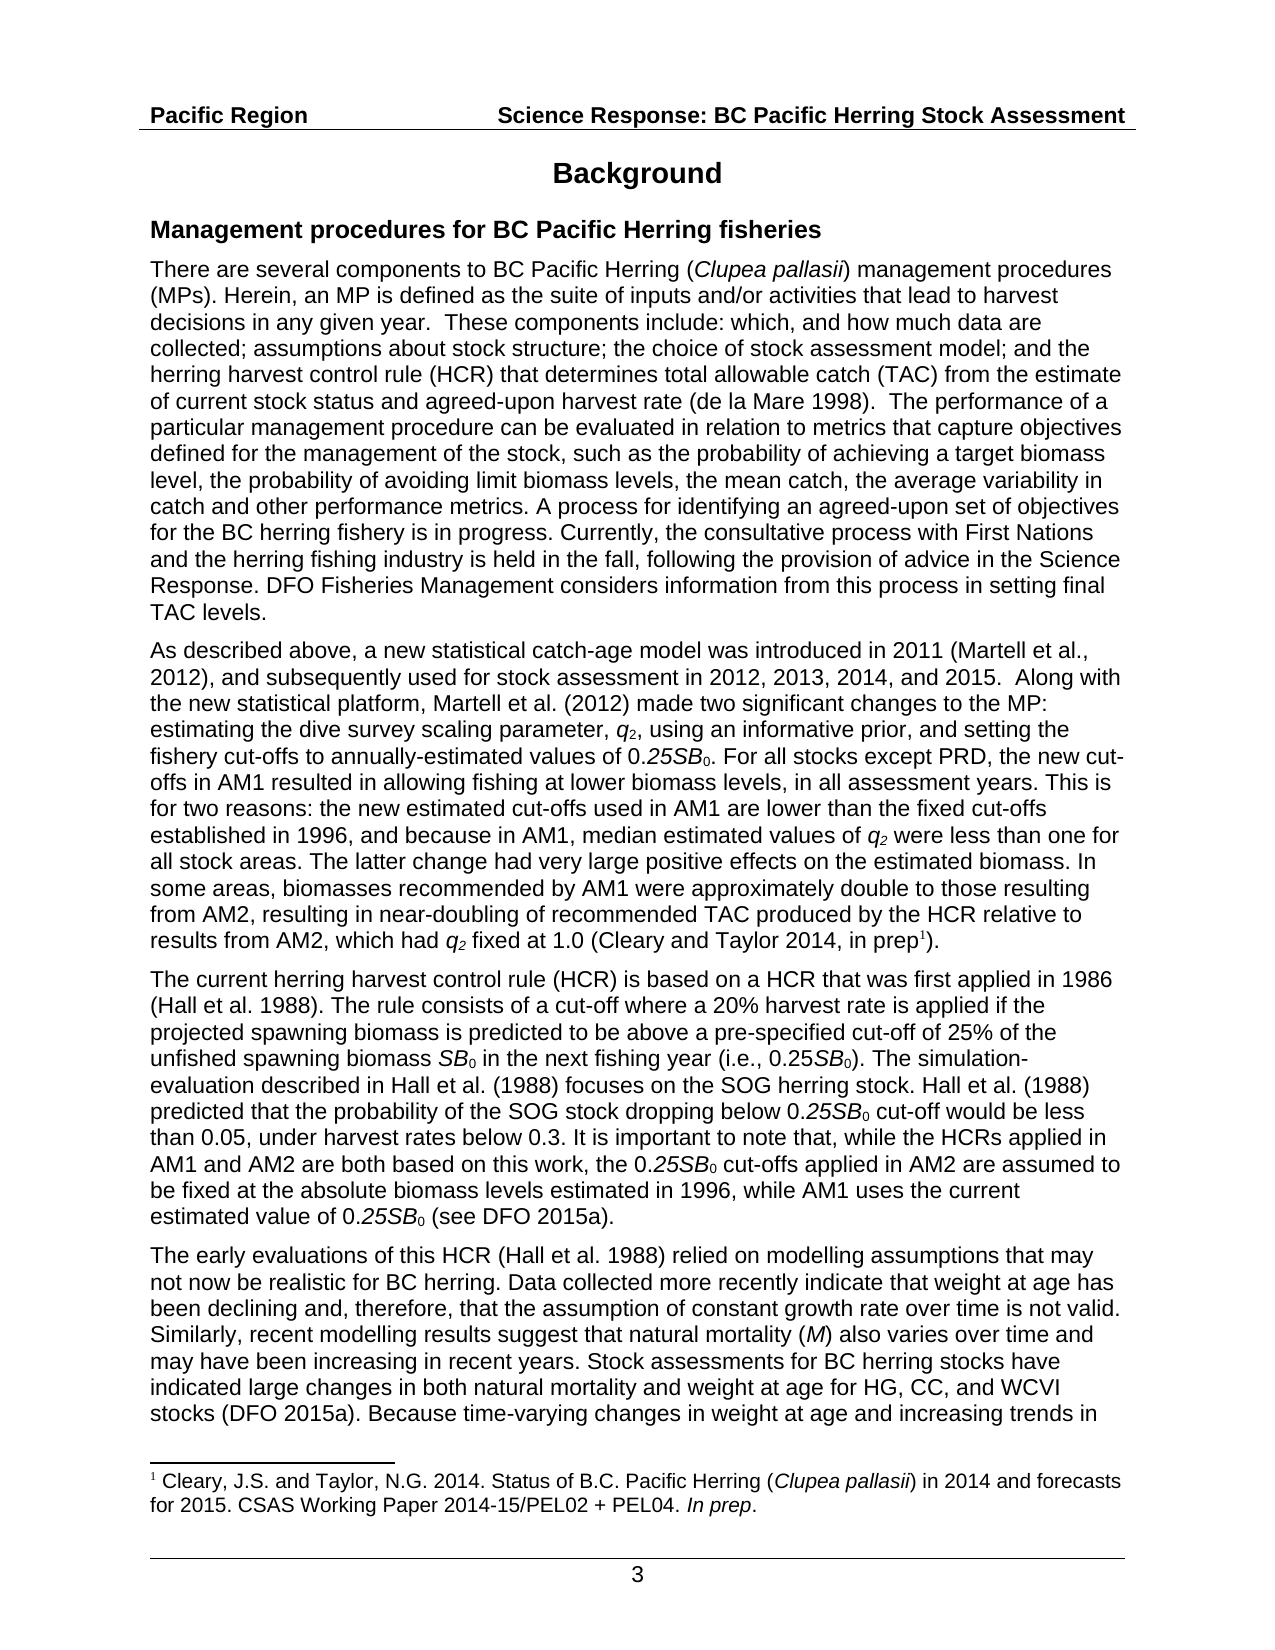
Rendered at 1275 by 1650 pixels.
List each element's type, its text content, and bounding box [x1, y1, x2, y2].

subtitle Management procedures for BC Pacific Herring fisheries [150, 214, 1125, 243]
text There are several components to BC Pacific Herring (Clupea pallasii) management procedures (MPs). Herein, an MP is defined as the suite of inputs and/or activities that lead to harvest decisions in any given year. These components include: which, and how much data are collected; assumptions about stock structure; the choice of stock assessment model; and the herring harvest control rule (HCR) that determines total allowable catch (TAC) from the estimate of current stock status and agreed-upon harvest rate (de la Mare 1998). The performance of a particular management procedure can be evaluated in relation to metrics that capture objectives defined for the management of the stock, such as the probability of achieving a target biomass level, the probability of avoiding limit biomass levels, the mean catch, the average variability in catch and other performance metrics. A process for identifying an agreed-upon set of objectives for the BC herring fishery is in progress. Currently, the consultative process with First Nations and the herring fishing industry is held in the fall, following the provision of advice in the Science Response. DFO Fisheries Management considers information from this process in setting final TAC levels. [150, 256, 1125, 625]
text The current herring harvest control rule (HCR) is based on a HCR that was first applied in 1986 (Hall et al. 1988). The rule consists of a cut-off where a 20% harvest rate is applied if the projected spawning biomass is predicted to be above a pre-specified cut-off of 25% of the unfished spawning biomass SB0 in the next fishing year (i.e., 0.25SB0). The simulation-evaluation described in Hall et al. (1988) focuses on the SOG herring stock. Hall et al. (1988) predicted that the probability of the SOG stock dropping below 0.25SB0 cut-off would be less than 0.05, under harvest rates below 0.3. It is important to note that, while the HCRs applied in AM1 and AM2 are both based on this work, the 0.25SB0 cut-offs applied in AM2 are assumed to be fixed at the absolute biomass levels estimated in 1996, while AM1 uses the current estimated value of 0.25SB0 (see DFO 2015a). [150, 966, 1125, 1230]
subtitle Background [150, 156, 1125, 189]
text As described above, a new statistical catch-age model was introduced in 2011 (Martell et al., 2012), and subsequently used for stock assessment in 2012, 2013, 2014, and 2015. Along with the new statistical platform, Martell et al. (2012) made two significant changes to the MP: estimating the dive survey scaling parameter, q2, using an informative prior, and setting the fishery cut-offs to annually-estimated values of 0.25SB0. For all stocks except PRD, the new cut-offs in AM1 resulted in allowing fishing at lower biomass levels, in all assessment years. This is for two reasons: the new estimated cut-offs used in AM1 are lower than the fixed cut-offs established in 1996, and because in AM1, median estimated values of q2 were less than one for all stock areas. The latter change had very large positive effects on the estimated biomass. In some areas, biomasses recommended by AM1 were approximately double to those resulting from AM2, resulting in near-doubling of recommended TAC produced by the HCR relative to results from AM2, which had q2 fixed at 1.0 (Cleary and Taylor 2014, in prep). [150, 637, 1125, 954]
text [150, 1242, 1125, 1427]
